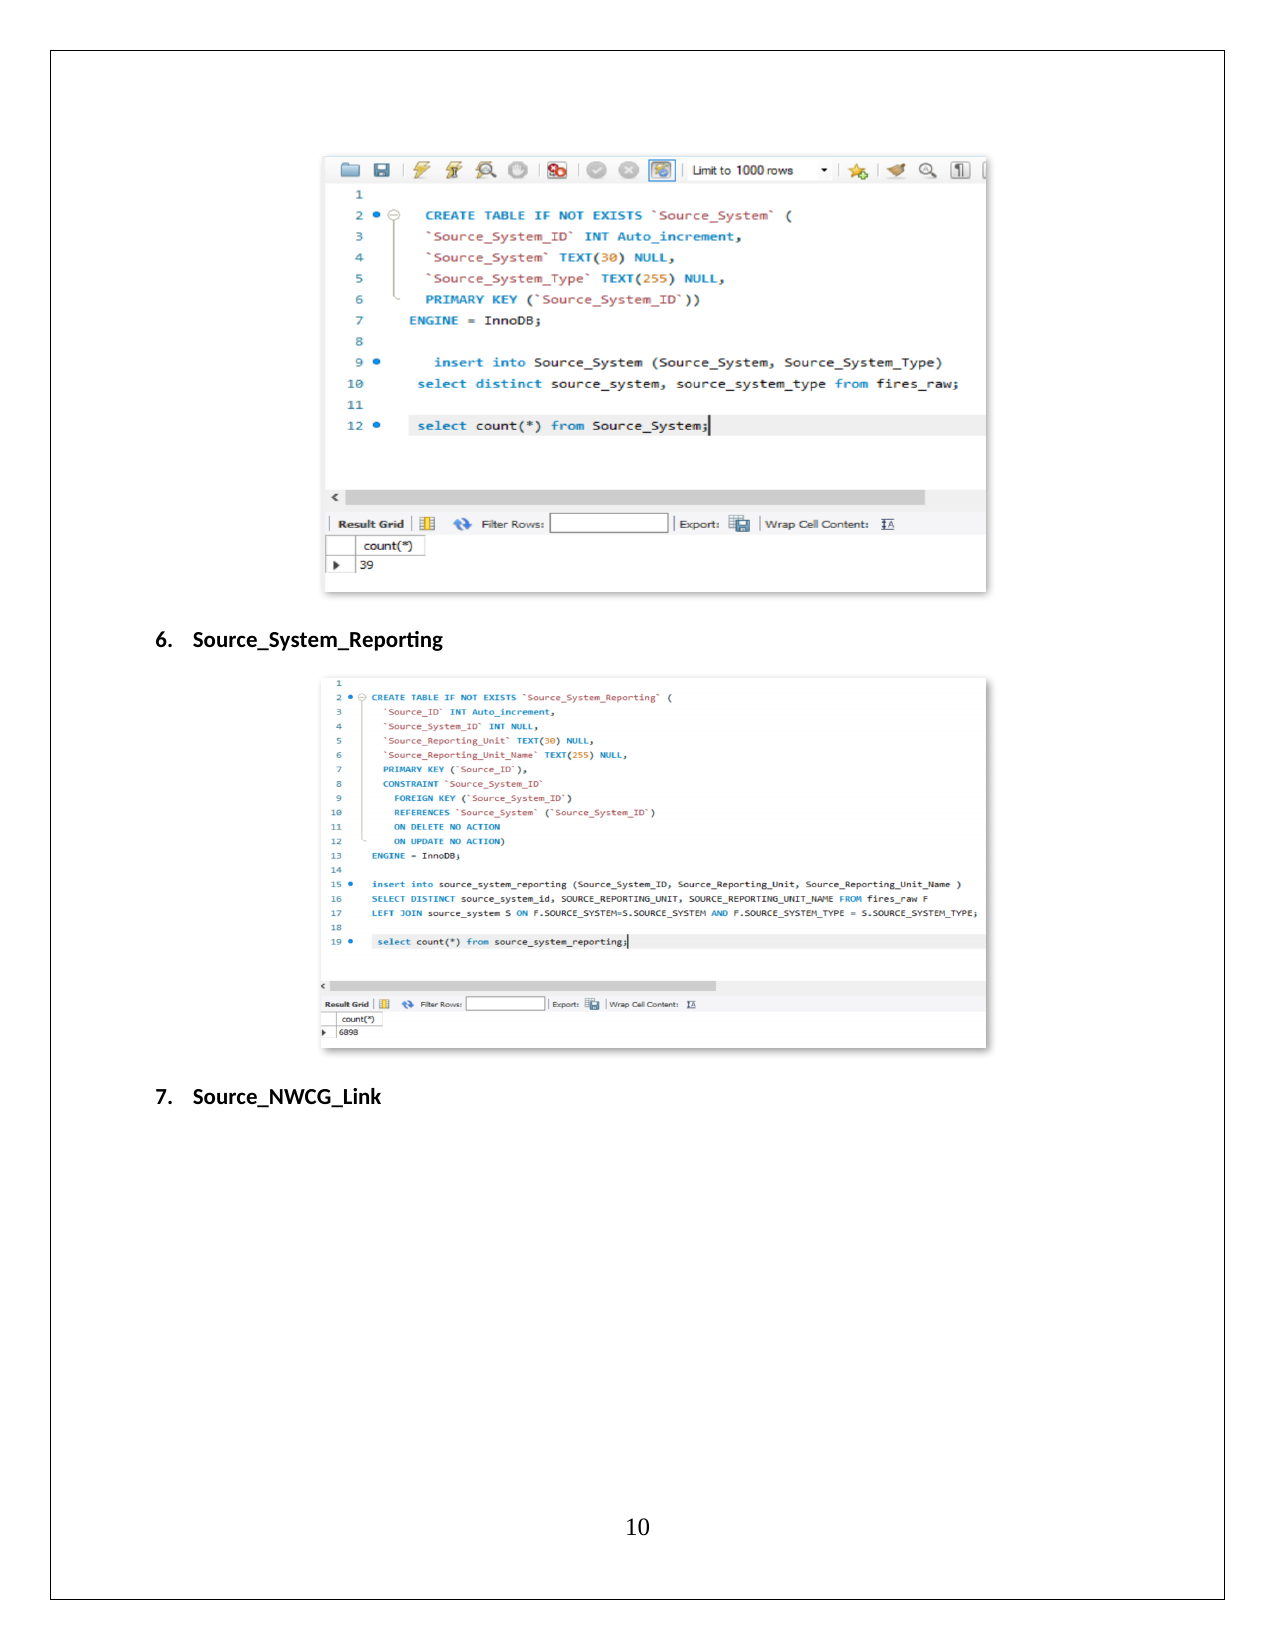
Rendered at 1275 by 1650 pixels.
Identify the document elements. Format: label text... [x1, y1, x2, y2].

list Source_System_Reporting [155, 625, 1125, 653]
picture [321, 678, 986, 1048]
picture [322, 156, 986, 592]
list Source_NWCG_Link [155, 1082, 1125, 1110]
